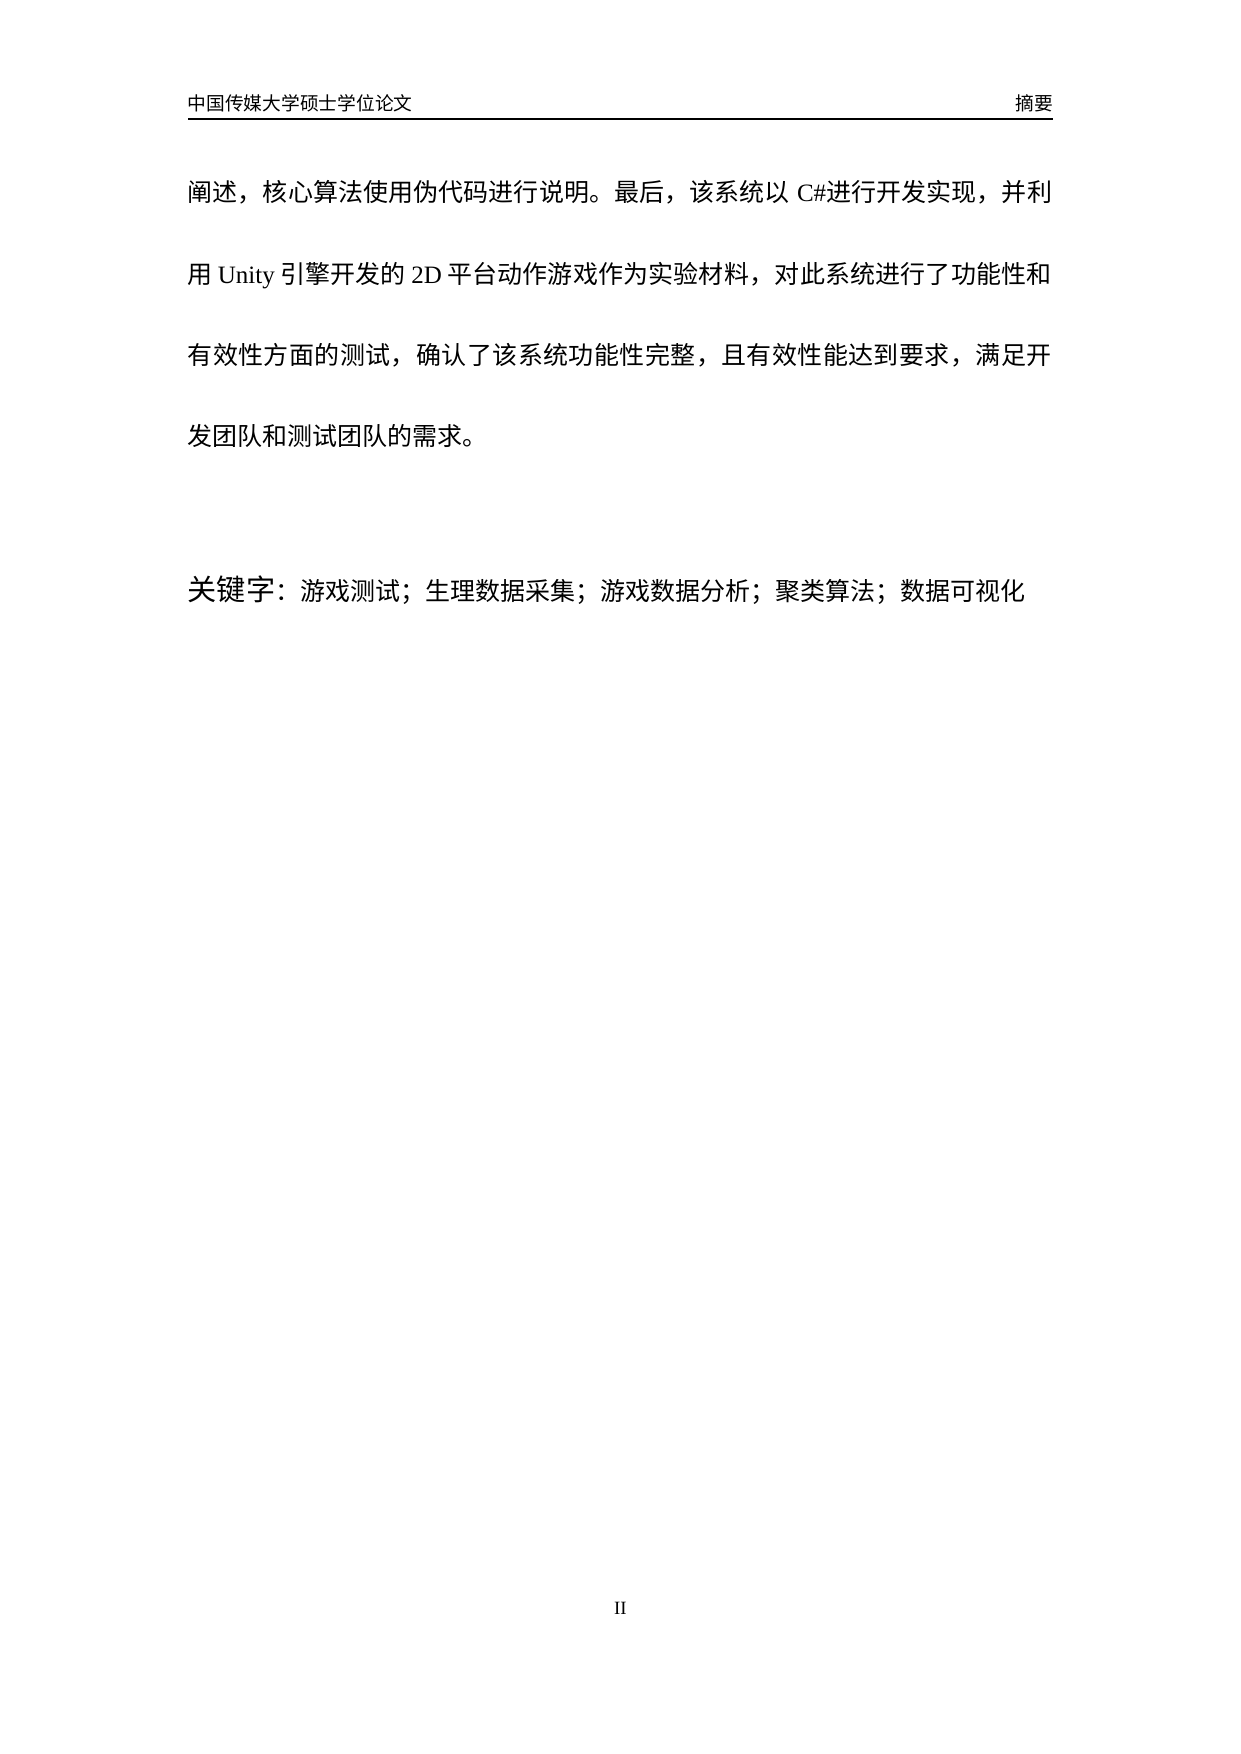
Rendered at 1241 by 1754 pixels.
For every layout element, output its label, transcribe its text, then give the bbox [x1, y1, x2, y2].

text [187, 158, 1053, 467]
text 关键字：游戏测试；生理数据采集；游戏数据分析；聚类算法；数据可视化 [187, 556, 1053, 621]
